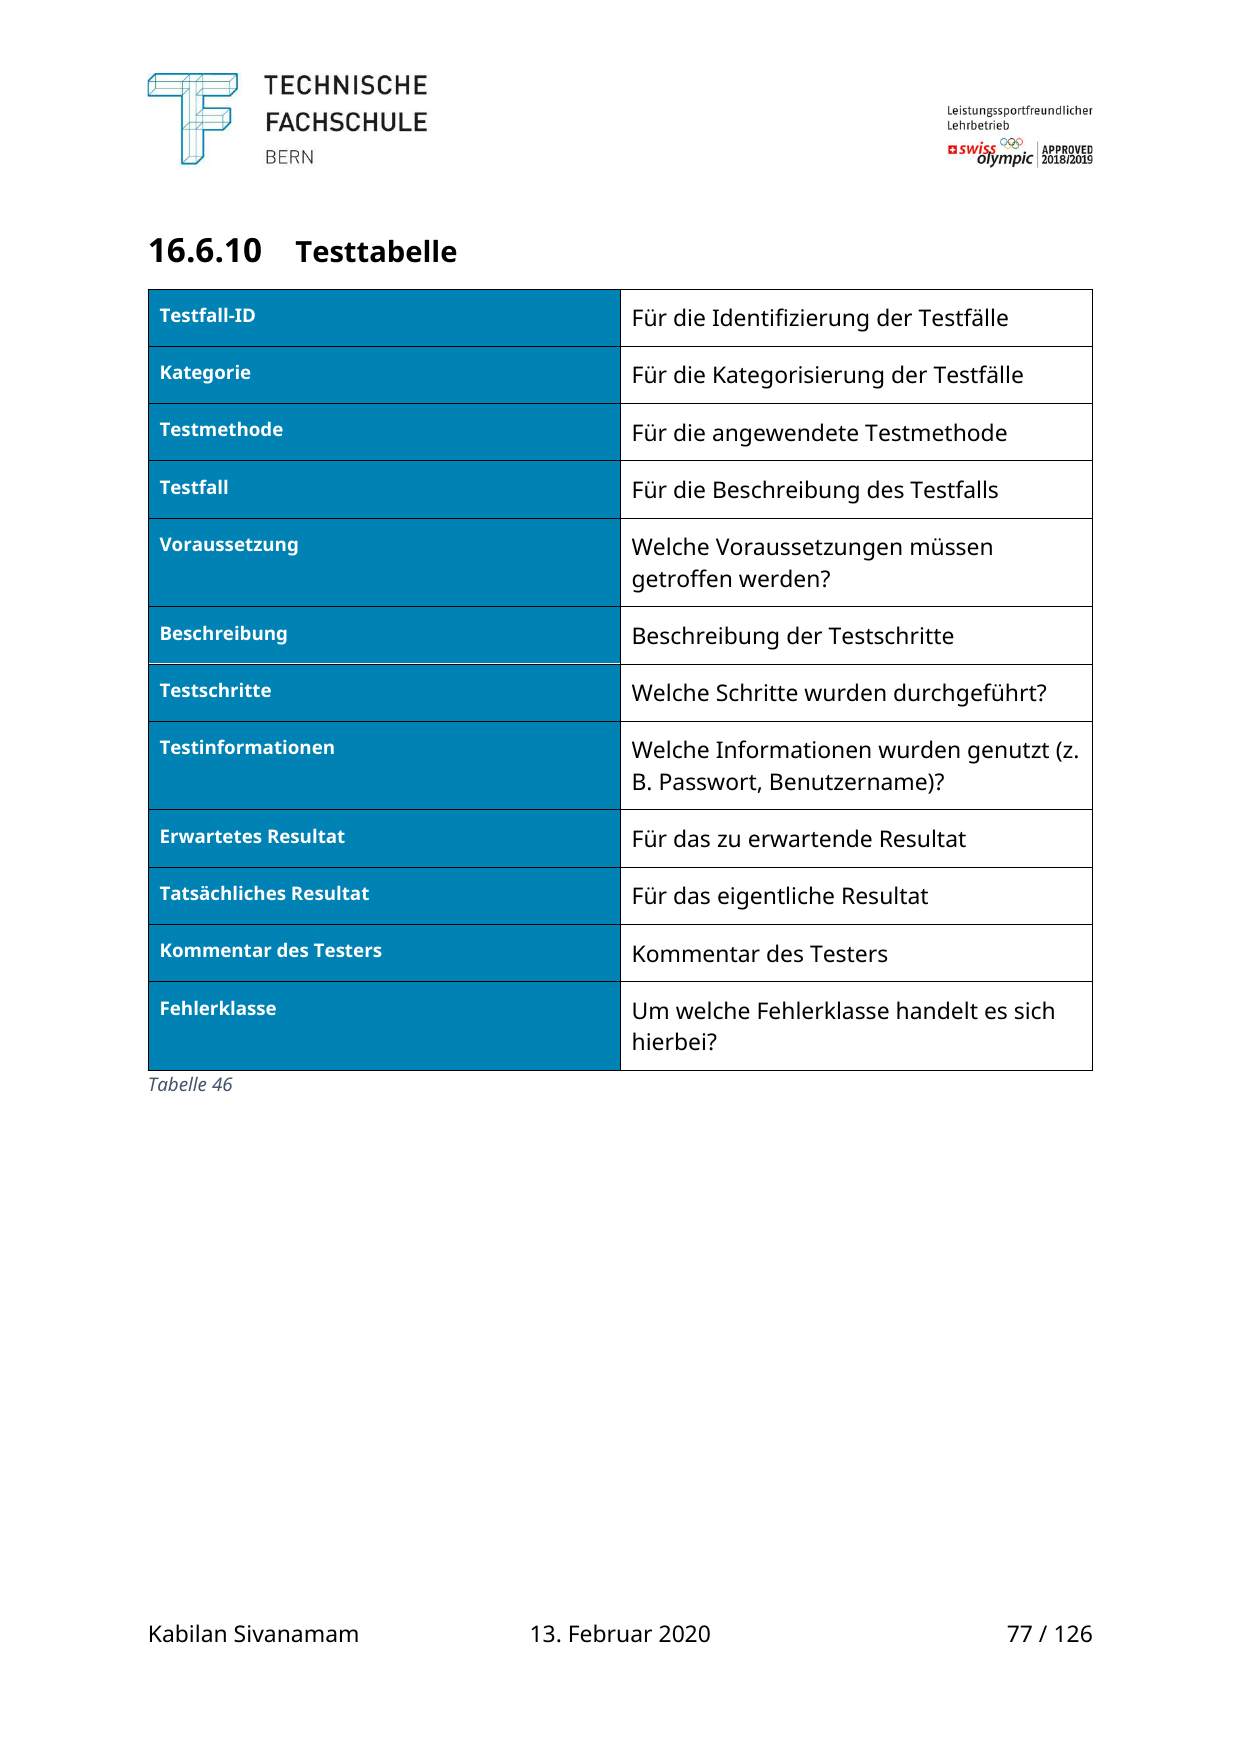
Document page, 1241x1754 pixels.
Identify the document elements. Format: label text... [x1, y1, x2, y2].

table_cell Tatsächliches Resultat [149, 868, 620, 924]
table_header Für die Identifizierung der Testfälle [621, 290, 1092, 346]
table_cell Für die Kategorisierung der Testfälle [621, 347, 1092, 403]
table_cell Für das zu erwartende Resultat [621, 810, 1092, 867]
table_cell Beschreibung der Testschritte [621, 607, 1092, 663]
table_cell Testschritte [149, 665, 620, 721]
table_cell Voraussetzung [149, 519, 620, 606]
table_cell Kommentar des Testers [621, 925, 1092, 981]
table_header Testfall-ID [149, 290, 620, 346]
table_cell Für das eigentliche Resultat [621, 868, 1092, 924]
subtitle Testtabelle [148, 227, 1093, 272]
picture [147, 73, 1093, 196]
table_cell Welche Schritte wurden durchgeführt? [621, 665, 1092, 721]
table_cell Testmethode [149, 404, 620, 460]
table_cell Für die Beschreibung des Testfalls [621, 461, 1092, 518]
table_cell Testinformationen [149, 722, 620, 809]
table_cell Für die angewendete Testmethode [621, 404, 1092, 460]
table_cell Welche Informationen wurden genutzt (z. B. Passwort, Benutzername)? [621, 722, 1092, 809]
table_cell Kategorie [149, 347, 620, 403]
table_cell Erwartetes Resultat [149, 810, 620, 867]
table_cell Um welche Fehlerklasse handelt es sich hierbei? [621, 982, 1092, 1070]
table_cell Kommentar des Testers [149, 925, 620, 981]
table_cell Beschreibung [149, 607, 620, 663]
table_cell Fehlerklasse [149, 982, 620, 1070]
table_cell Testfall [149, 461, 620, 518]
table_cell Welche Voraussetzungen müssen getroffen werden? [621, 519, 1092, 606]
